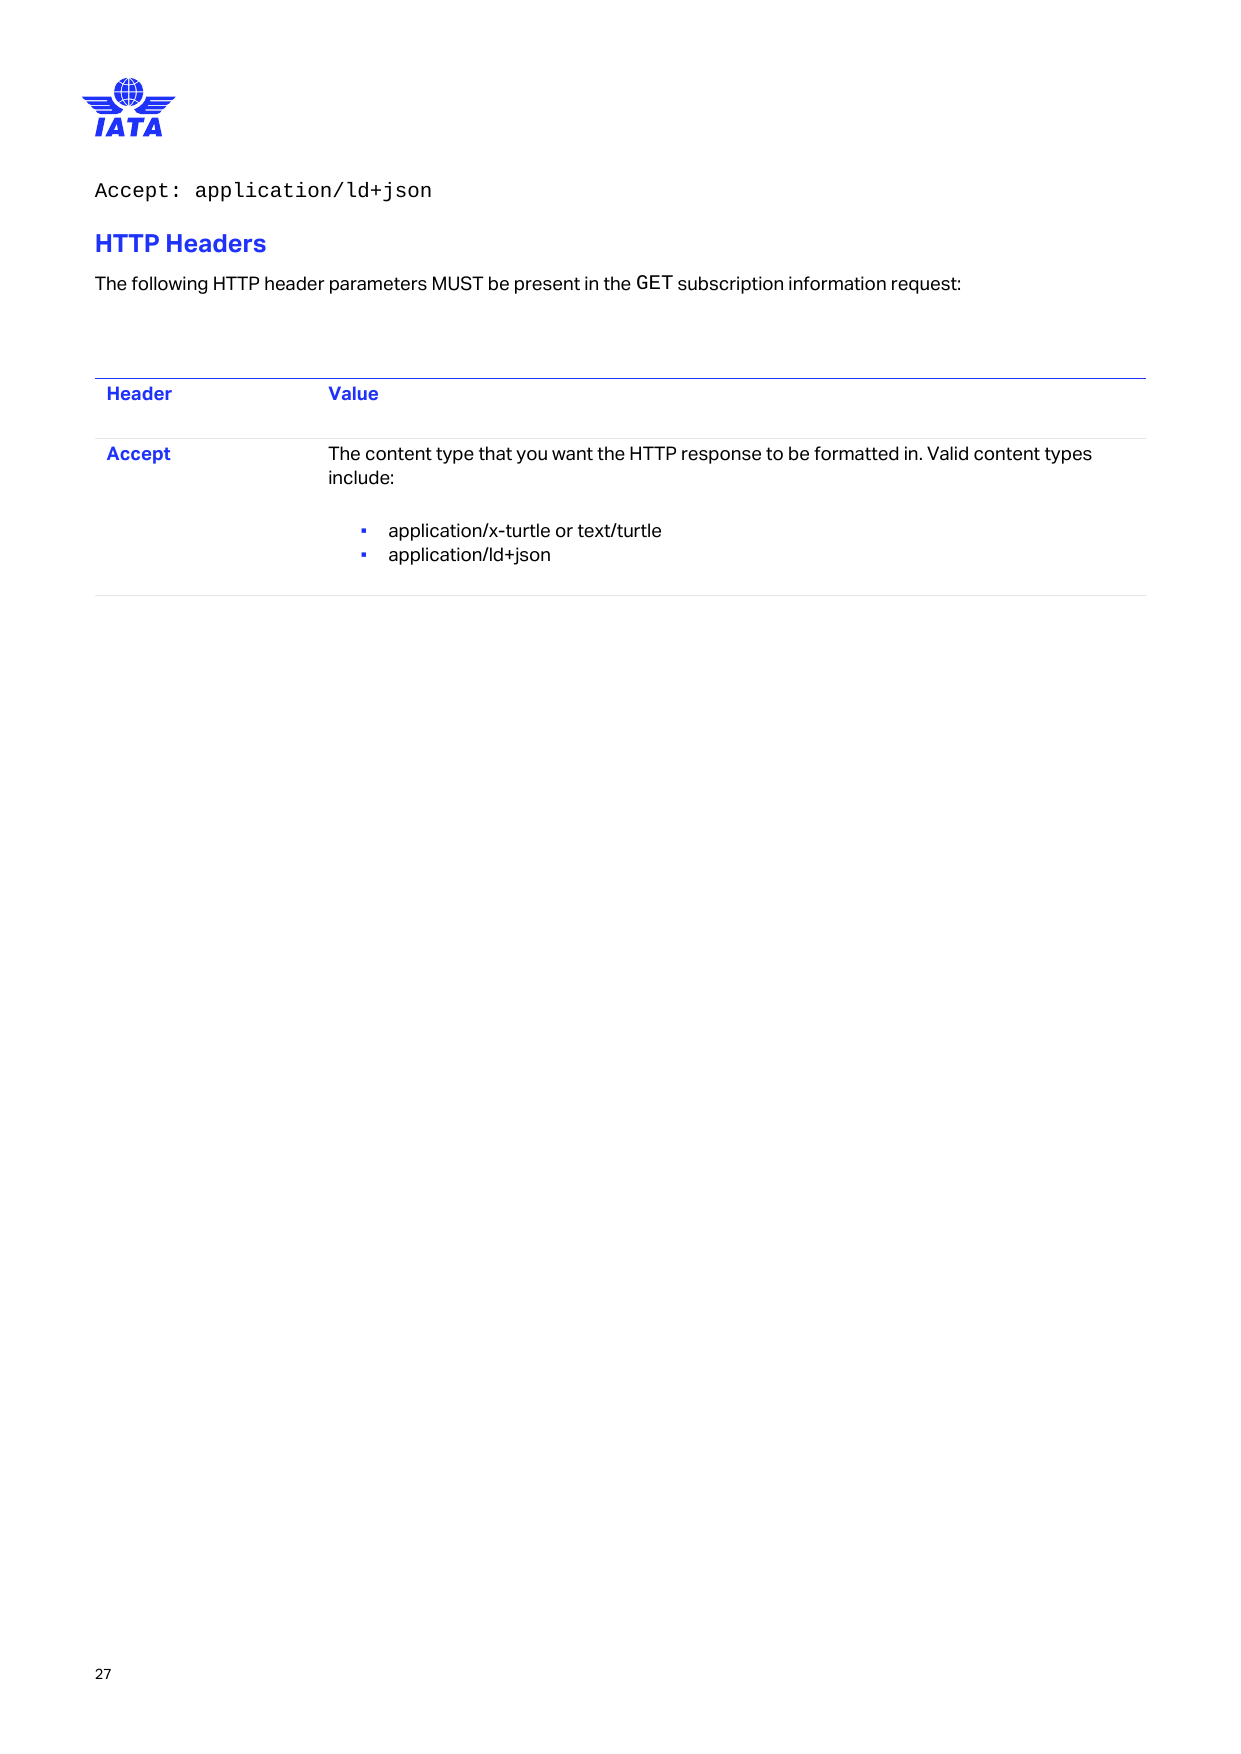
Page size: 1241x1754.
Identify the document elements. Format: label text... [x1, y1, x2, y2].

table_header Value [316, 379, 1146, 438]
table_header Header [95, 379, 316, 438]
table_cell The content type that you want the HTTP response to be formatted in. Valid content types include: application/x-turtle or text/turtle application/ld+json [316, 439, 1146, 595]
text Accept: application/ld+json [94, 180, 1146, 204]
text The following HTTP header parameters MUST be present in the GET subscription information request: [94, 271, 1146, 296]
table_cell Accept [95, 439, 316, 595]
subtitle HTTP Headers [94, 227, 1146, 258]
